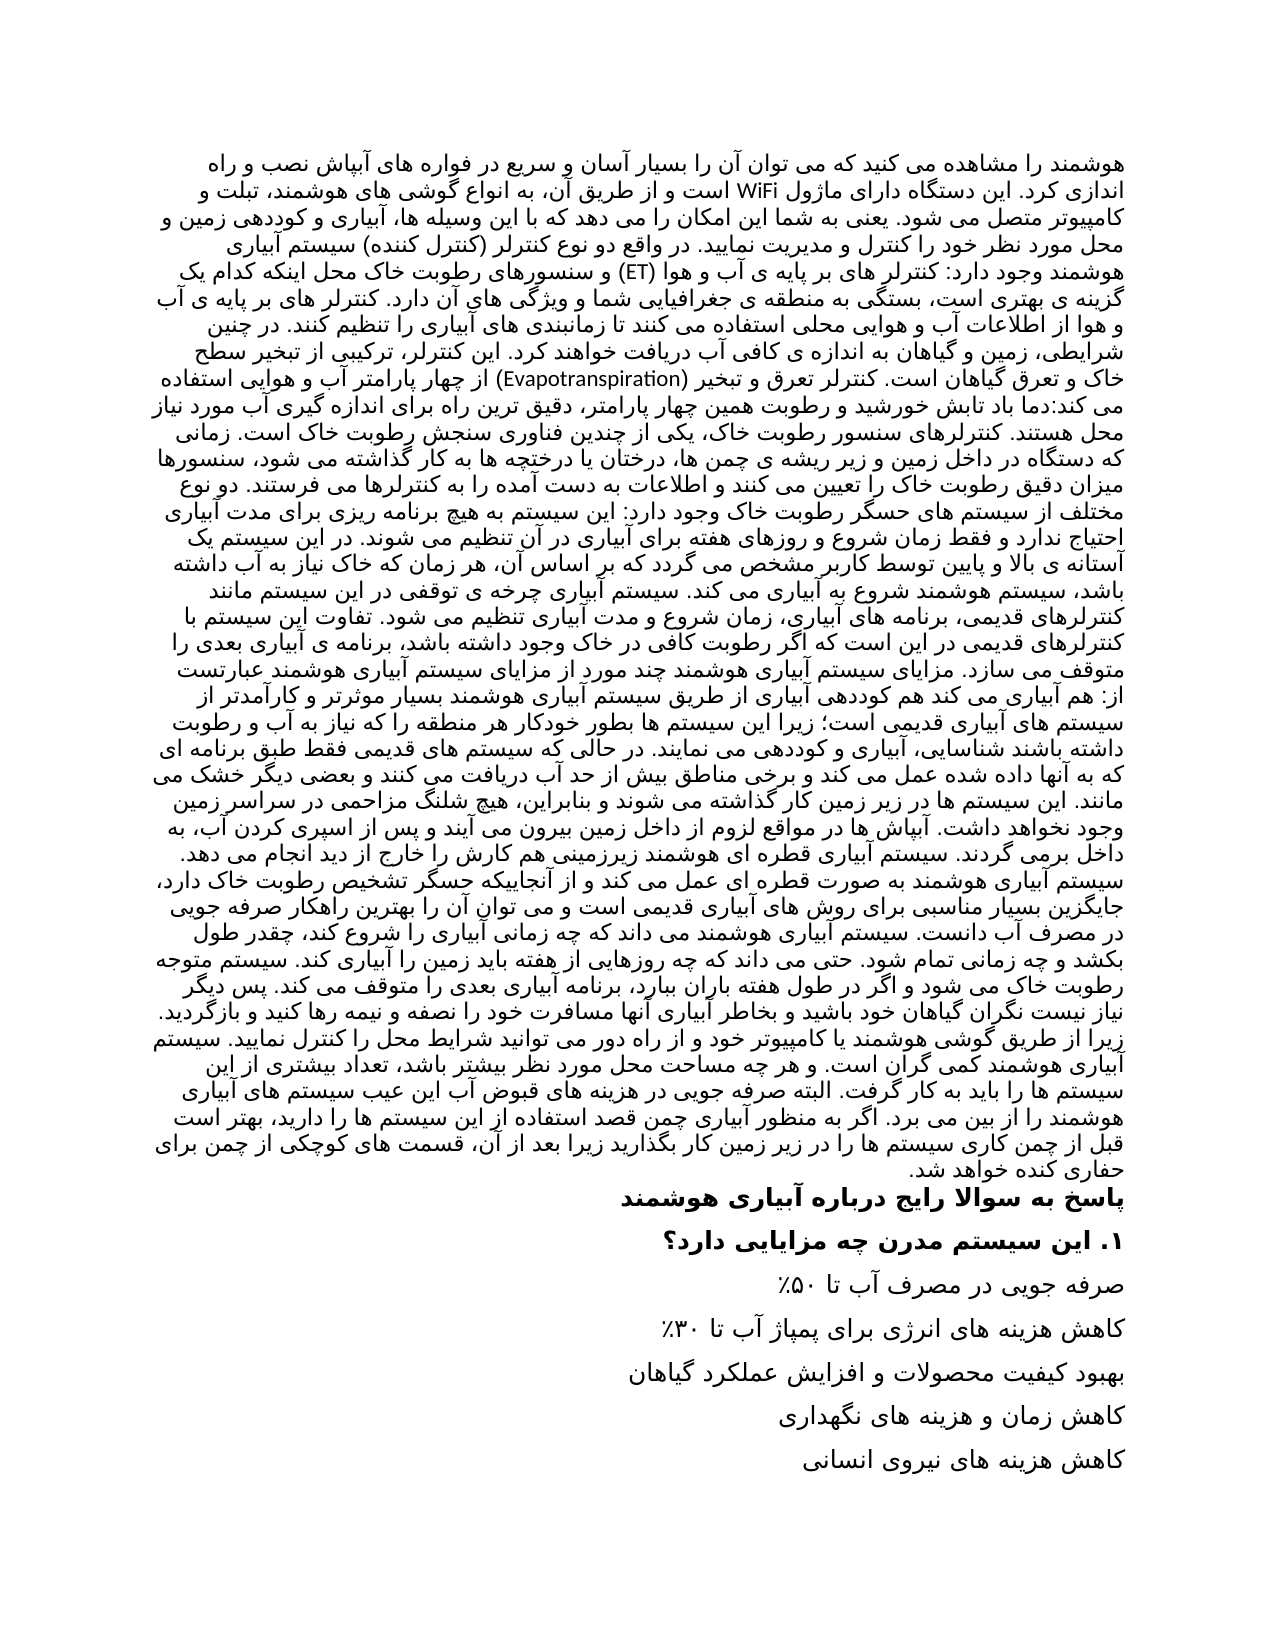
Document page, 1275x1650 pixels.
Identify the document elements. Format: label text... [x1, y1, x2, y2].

text کاهش هزینه های نیروی انسانی [150, 1445, 1125, 1474]
text صرفه جویی در مصرف آب تا ۵۰٪ [150, 1270, 1125, 1299]
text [150, 150, 1125, 1183]
text پاسخ به سوالا رایج درباره آبیاری هوشمند [150, 1183, 1125, 1212]
text بهبود کیفیت محصولات و افزایش عملکرد گیاهان [150, 1358, 1125, 1387]
text کاهش زمان و هزینه های نگهداری [150, 1402, 1125, 1431]
text کاهش هزینه های انرژی برای پمپاژ آب تا ۳۰٪ [150, 1314, 1125, 1343]
text ۱. این سیستم مدرن چه مزایایی دارد؟ [150, 1227, 1125, 1256]
